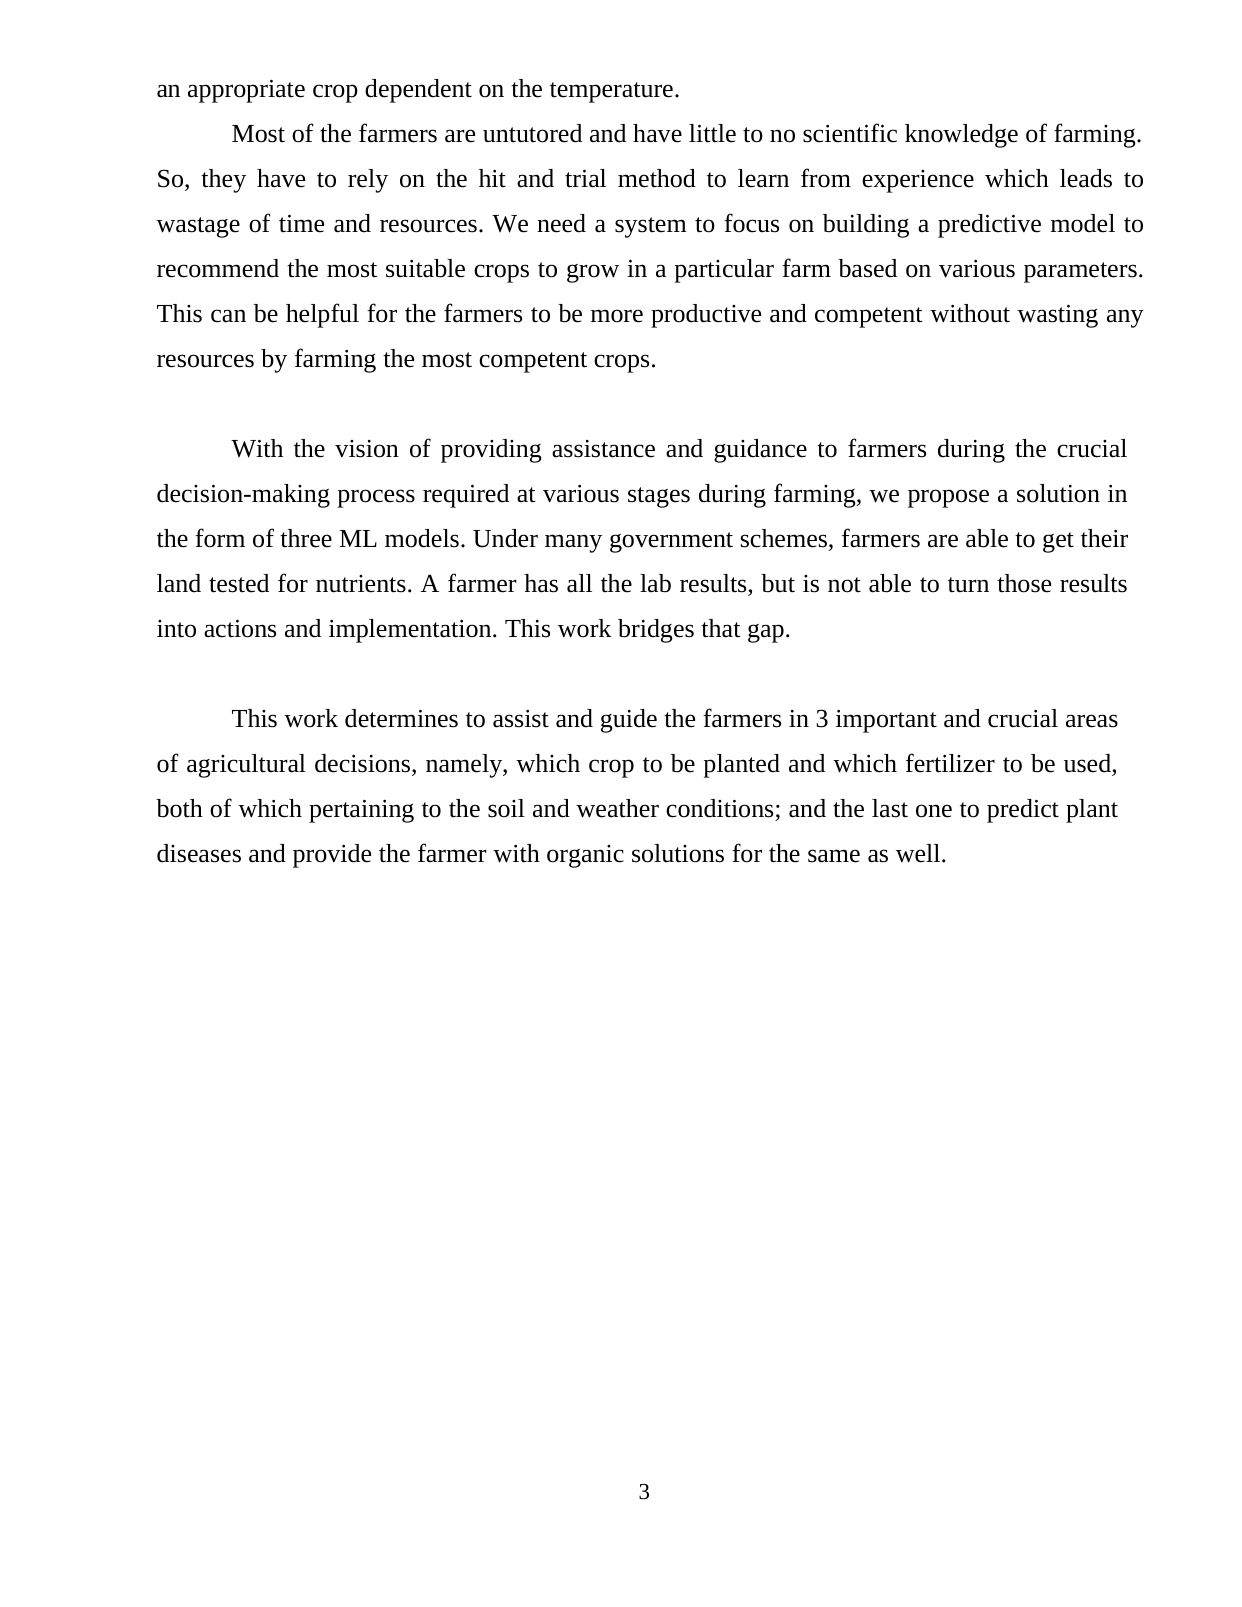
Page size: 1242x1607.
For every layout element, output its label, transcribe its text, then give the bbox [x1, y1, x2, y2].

text This work determines to assist and guide the farmers in 3 important and crucial areas of agricultural decisions, namely, which crop to be planted and which fertilizer to be used, both of which pertaining to the soil and weather conditions; and the last one to predict plant diseases and provide the farmer with organic solutions for the same as well. [156, 703, 1119, 868]
text an appropriate crop dependent on the temperature. [156, 73, 1194, 103]
text Most of the farmers are untutored and have little to no scientific knowledge of farming. So, they have to rely on the hit and trial method to learn from experience which leads to wastage of time and resources. We need a system to focus on building a predictive model to recommend the most suitable crops to grow in a particular farm based on various parameters. This can be helpful for the farmers to be more productive and competent without wasting any resources by farming the most competent crops. [156, 118, 1144, 373]
text With the vision of providing assistance and guidance to farmers during the crucial decision-making process required at various stages during farming, we propose a solution in the form of three ML models. Under many government schemes, farmers are able to get their land tested for nutrients. A farmer has all the lab results, but is not able to turn those results into actions and implementation. This work bridges that gap. [156, 433, 1129, 643]
